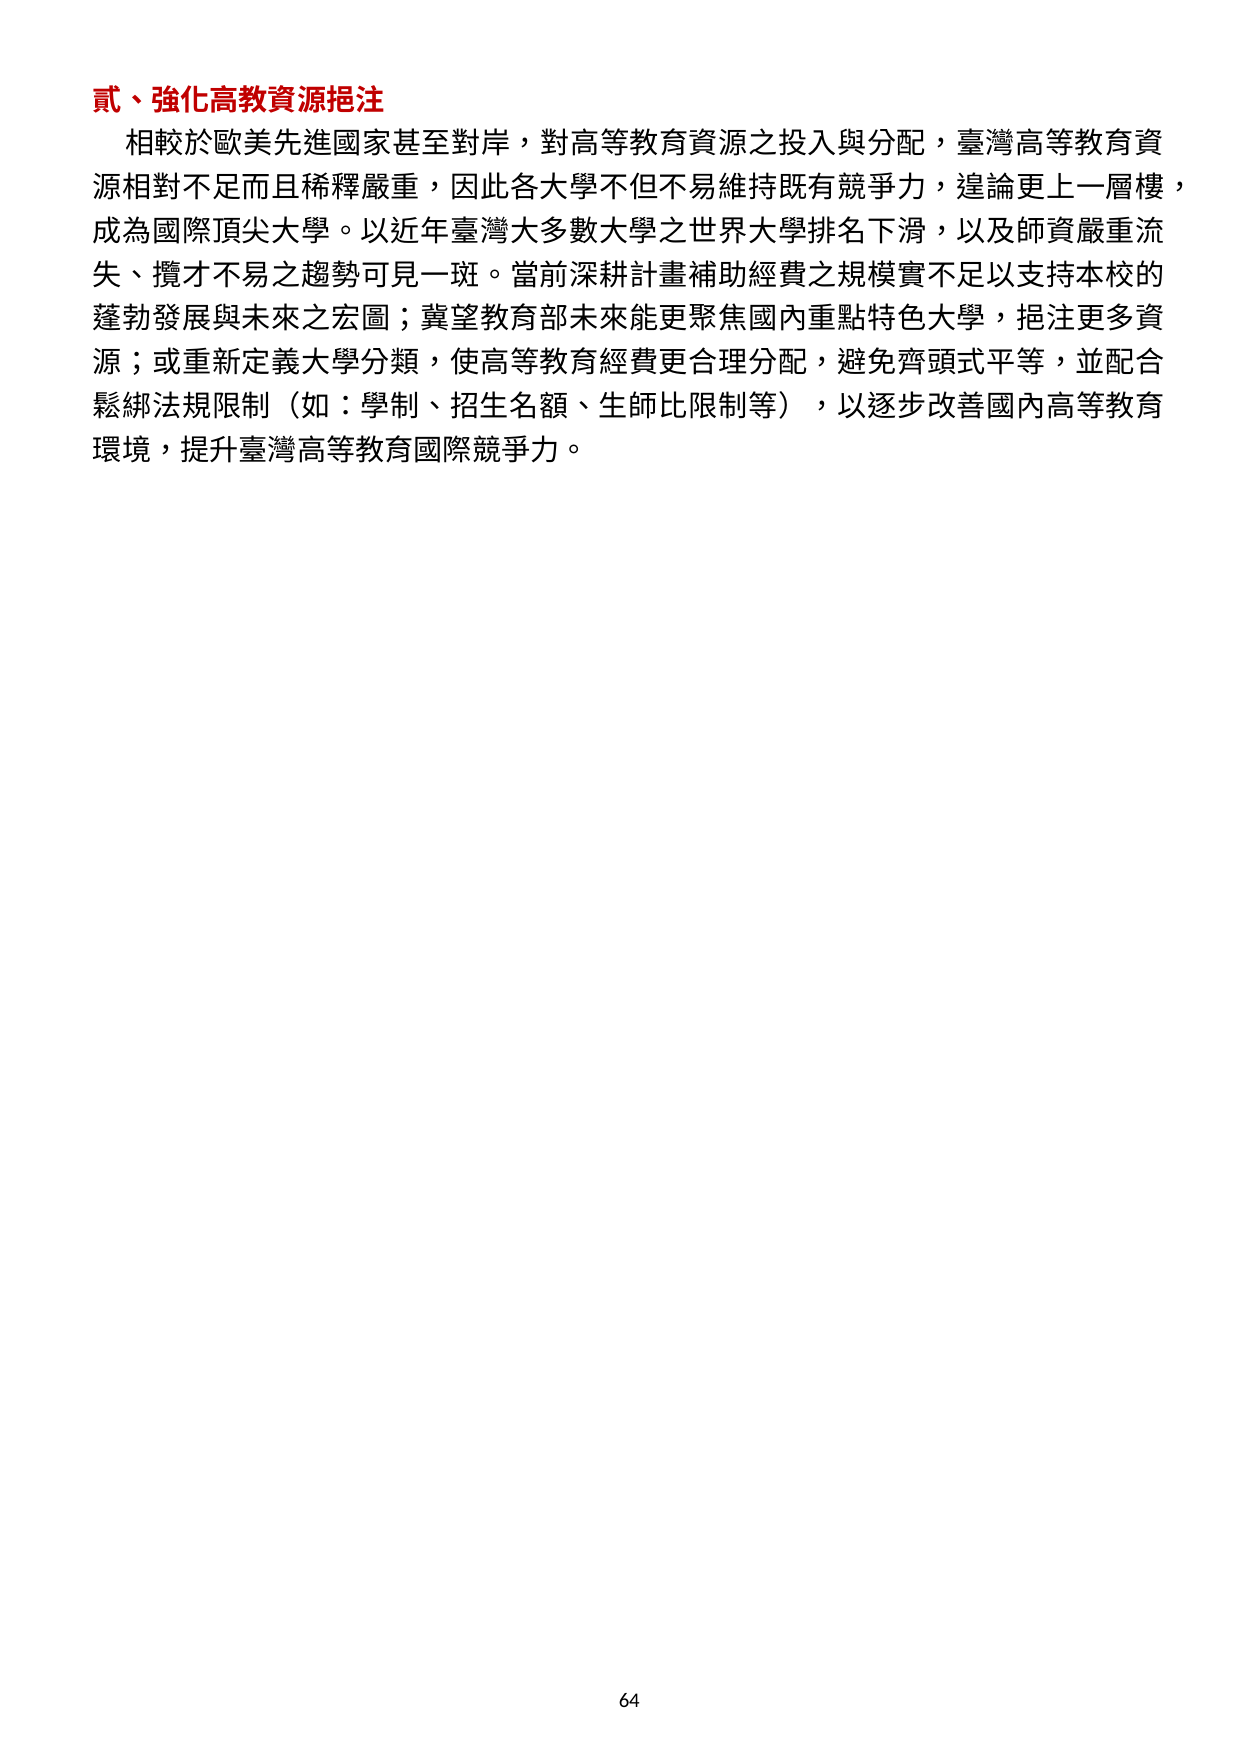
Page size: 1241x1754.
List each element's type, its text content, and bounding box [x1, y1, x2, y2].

text 相較於歐美先進國家甚至對岸，對高等教育資源之投入與分配，臺灣高等教育資源相對不足而且稀釋嚴重，因此各大學不但不易維持既有競爭力，遑論更上一層樓，成為國際頂尖大學。以近年臺灣大多數大學之世界大學排名下滑，以及師資嚴重流失、攬才不易之趨勢可見一斑。當前深耕計畫補助經費之規模實不足以支持本校的蓬勃發展與未來之宏圖；冀望教育部未來能更聚焦國內重點特色大學，挹注更多資源；或重新定義大學分類，使高等教育經費更合理分配，避免齊頭式平等，並配合鬆綁法規限制（如：學制、招生名額、生師比限制等），以逐步改善國內高等教育環境，提升臺灣高等教育國際競爭力。 [93, 119, 1165, 469]
text 貳、強化高教資源挹注 [93, 75, 1165, 119]
